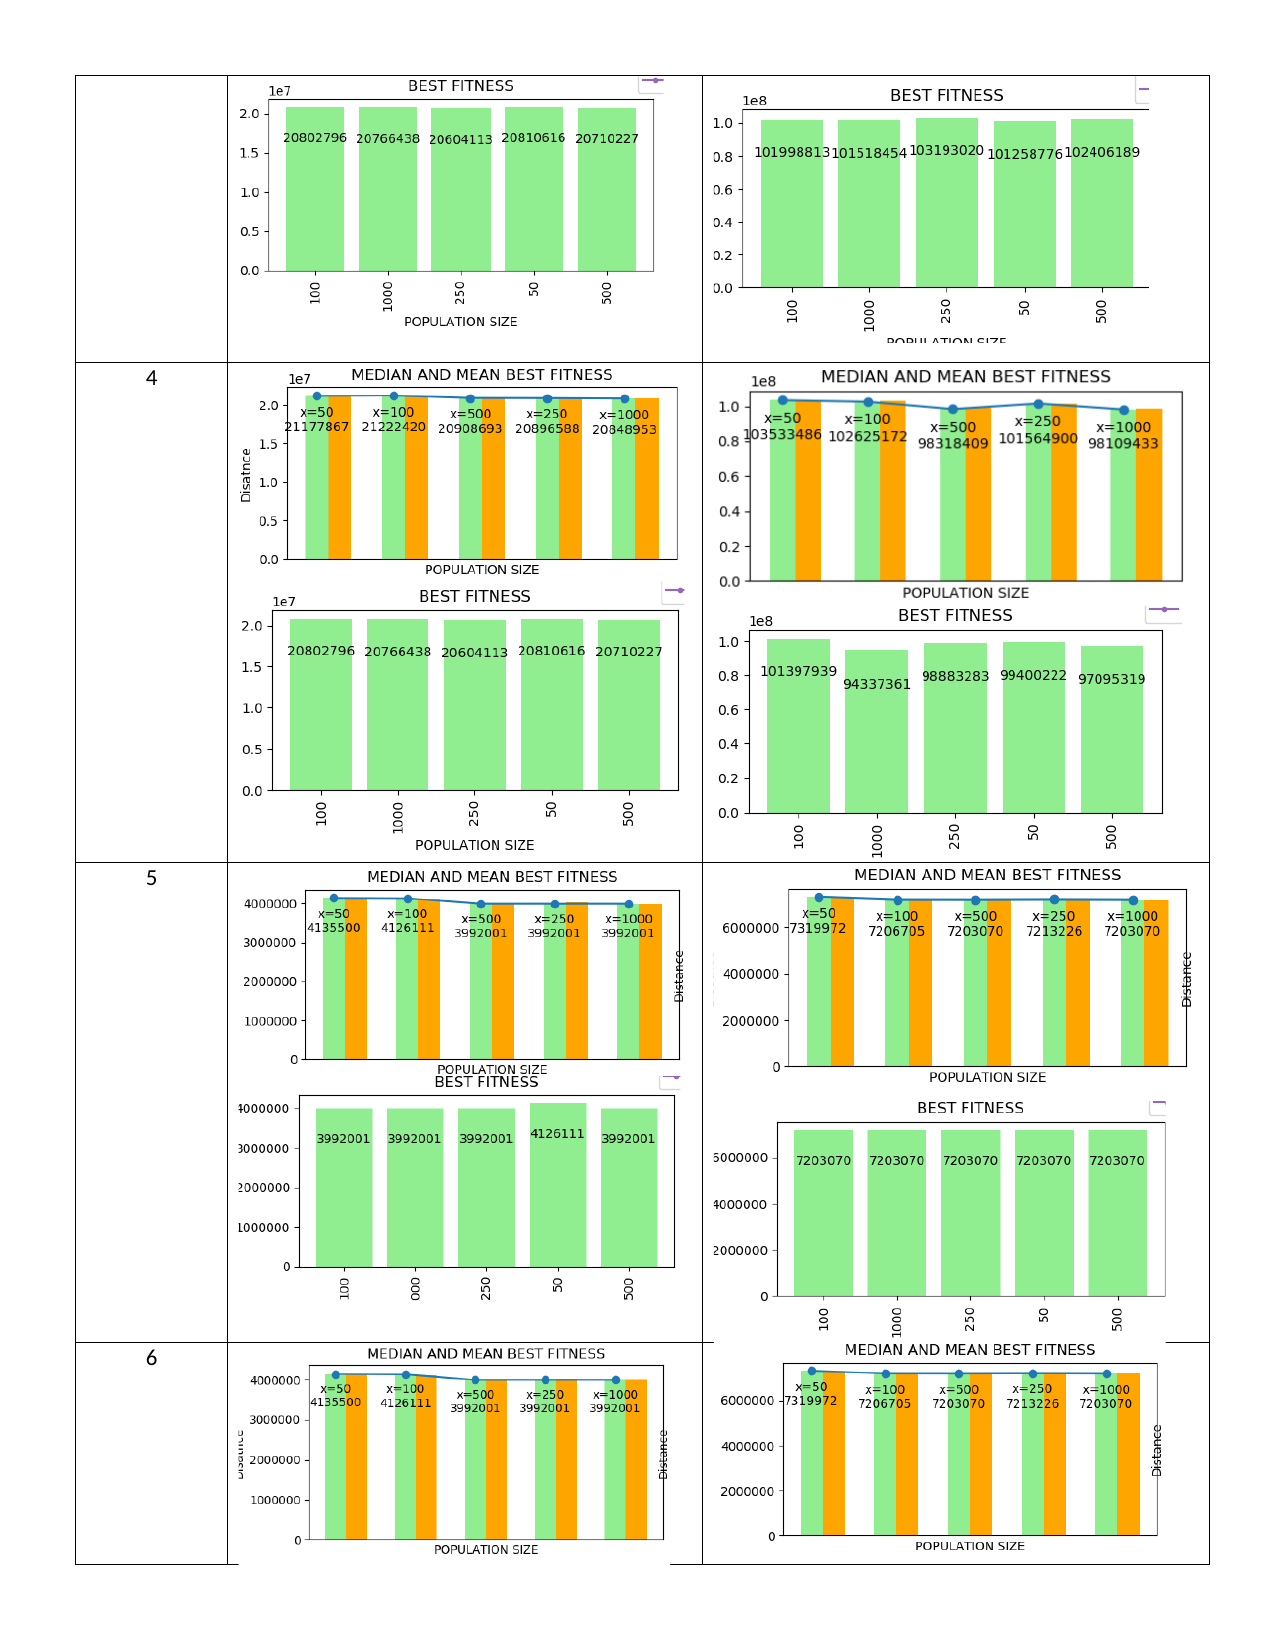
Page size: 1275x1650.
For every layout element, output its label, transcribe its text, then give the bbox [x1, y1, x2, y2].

picture [238, 1343, 671, 1565]
picture [713, 76, 1149, 343]
table_cell [703, 76, 1209, 362]
table_cell [703, 863, 713, 1342]
table_cell [228, 76, 702, 362]
table_cell [1183, 363, 1209, 862]
table_cell 6 [76, 1343, 227, 1564]
table_cell [671, 1343, 702, 1564]
table_cell [1166, 863, 1209, 1342]
table_cell 3 [76, 76, 227, 362]
table_cell 5 [76, 863, 227, 1342]
picture [238, 76, 664, 334]
picture [713, 863, 1199, 1557]
table_cell [228, 1343, 238, 1564]
table_cell [703, 363, 713, 862]
picture [713, 363, 1196, 862]
table_cell 4 [76, 363, 227, 862]
picture [238, 863, 689, 1301]
table_cell [228, 363, 702, 862]
table_cell [703, 1343, 1209, 1564]
table_cell [228, 863, 702, 1342]
picture [238, 363, 688, 851]
